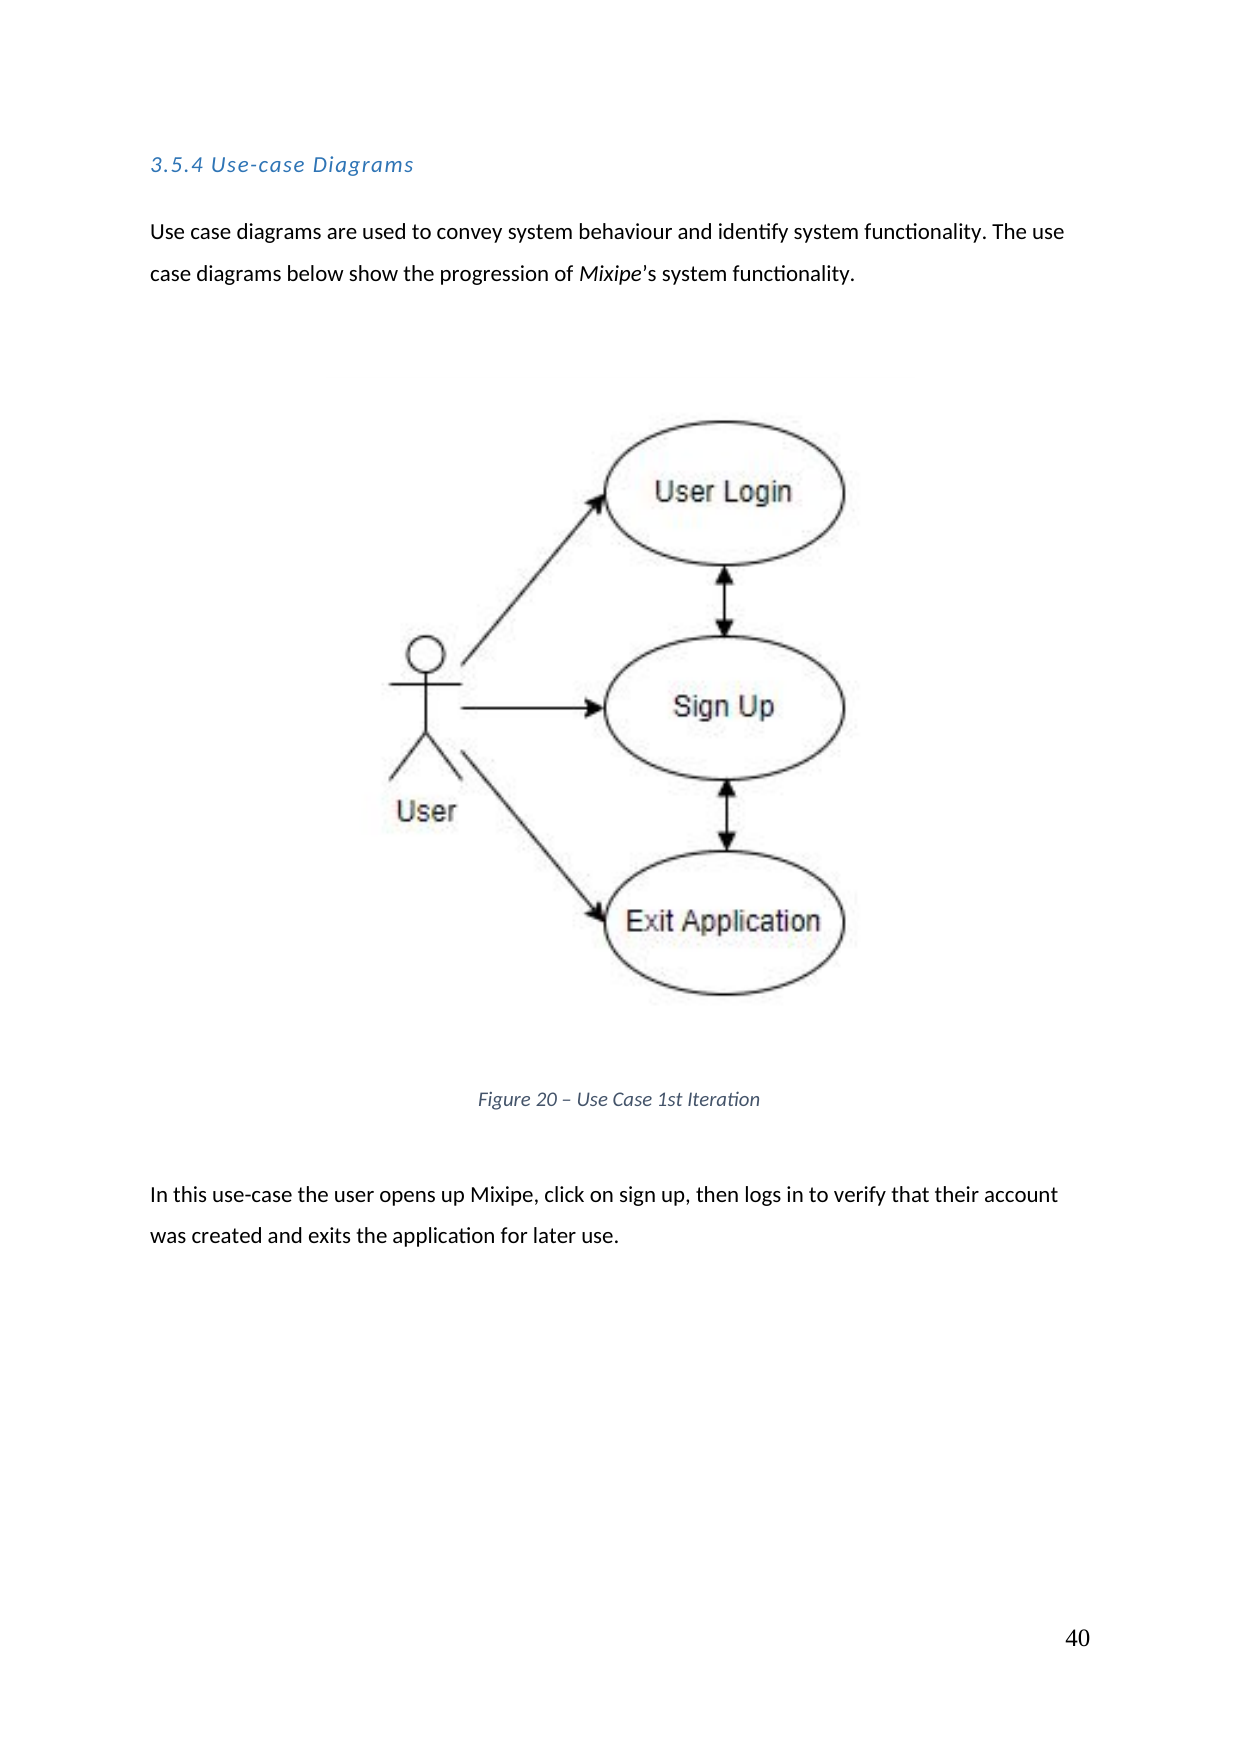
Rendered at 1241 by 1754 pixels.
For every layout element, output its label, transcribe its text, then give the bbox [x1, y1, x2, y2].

text In this use-case the user opens up Mixipe, click on sign up, then logs in to verify that their account was created and exits the application for later use. [150, 1180, 1090, 1250]
text Use case diagrams are used to convey system behaviour and identify system functionality. The use case diagrams below show the progression of Mixipe’s system functionality. [150, 217, 1090, 287]
picture [325, 376, 915, 1056]
text Figure 20 – Use Case 1st Iteration [150, 1087, 1090, 1112]
subtitle 3.5.4 Use-case Diagrams [150, 150, 1090, 178]
